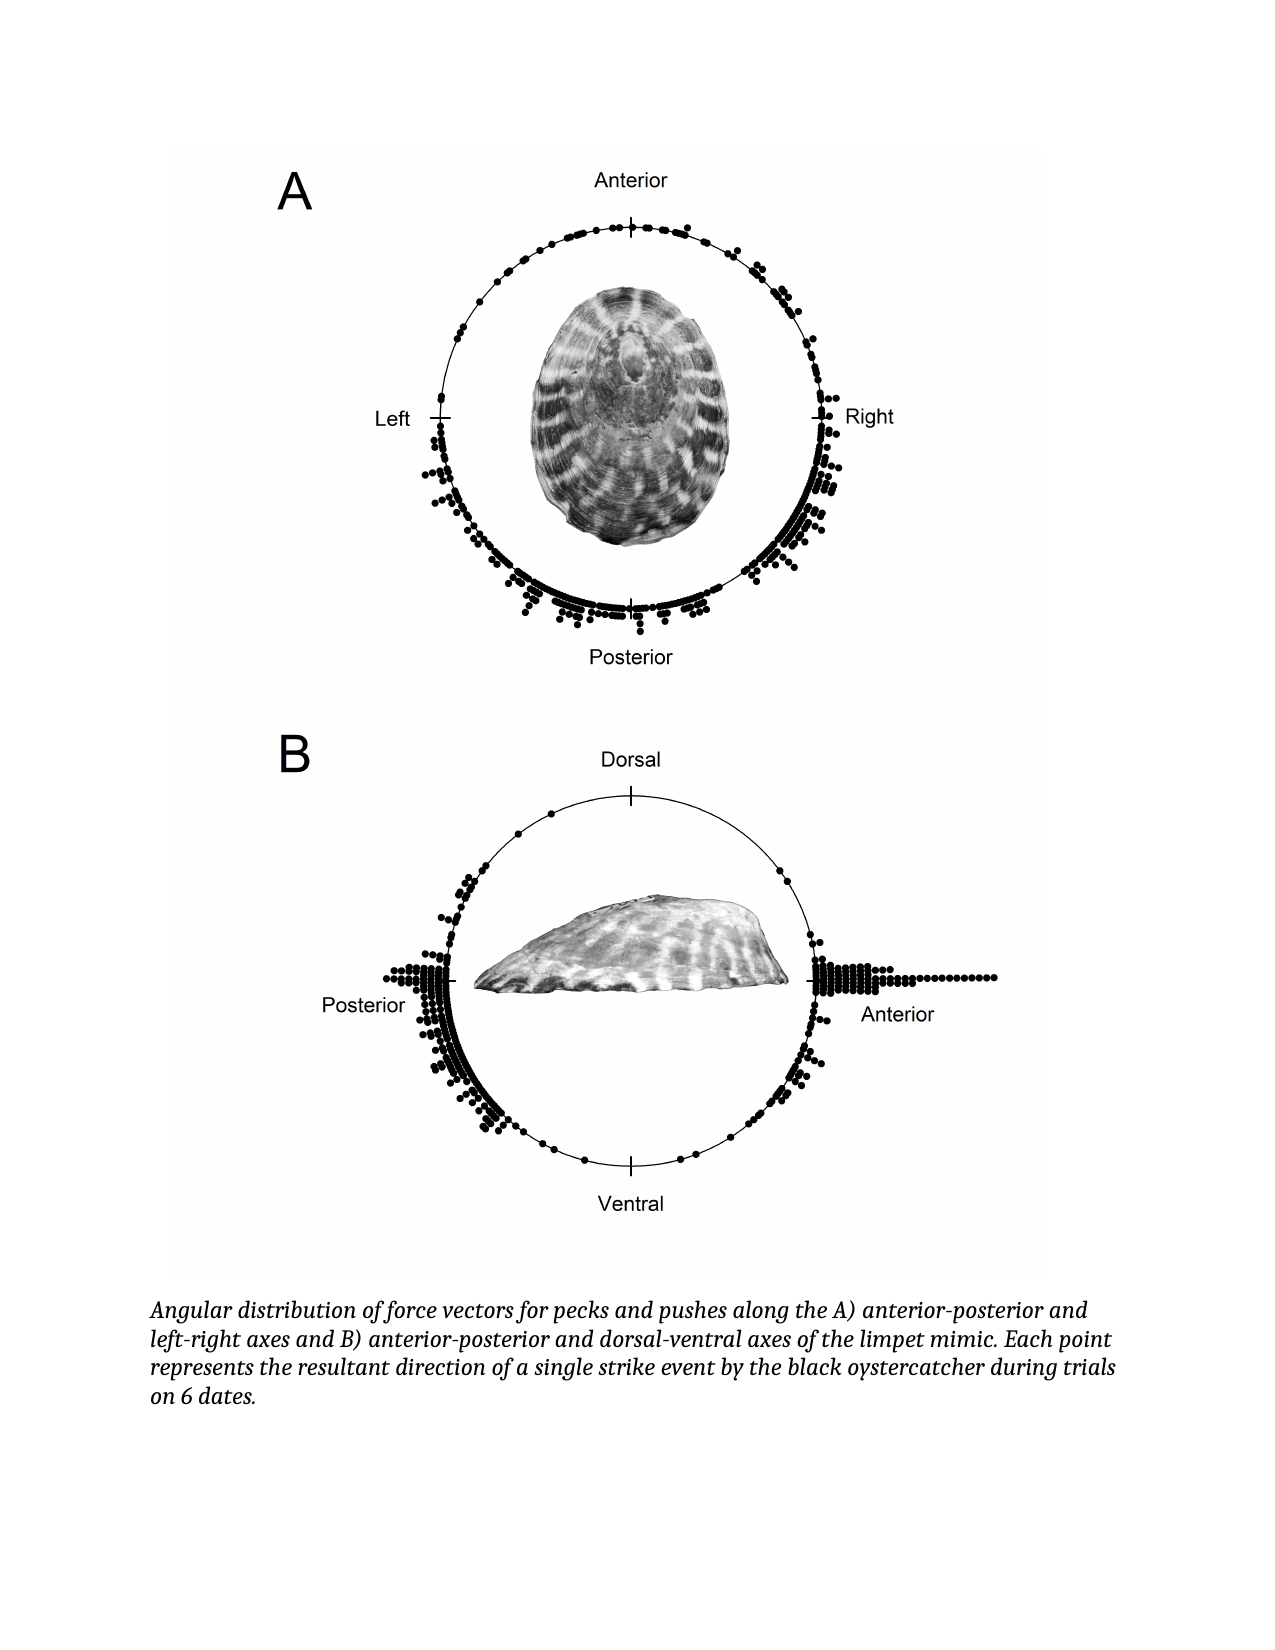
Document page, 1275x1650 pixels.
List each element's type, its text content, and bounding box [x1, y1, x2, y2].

picture [168, 150, 1044, 1275]
text Angular distribution of force vectors for pecks and pushes along the A) anterior-posterior and left-right axes and B) anterior-posterior and dorsal-ventral axes of the limpet mimic. Each point represents the resultant direction of a single strike event by the black oystercatcher during trials on 6 dates. [150, 1296, 1125, 1411]
